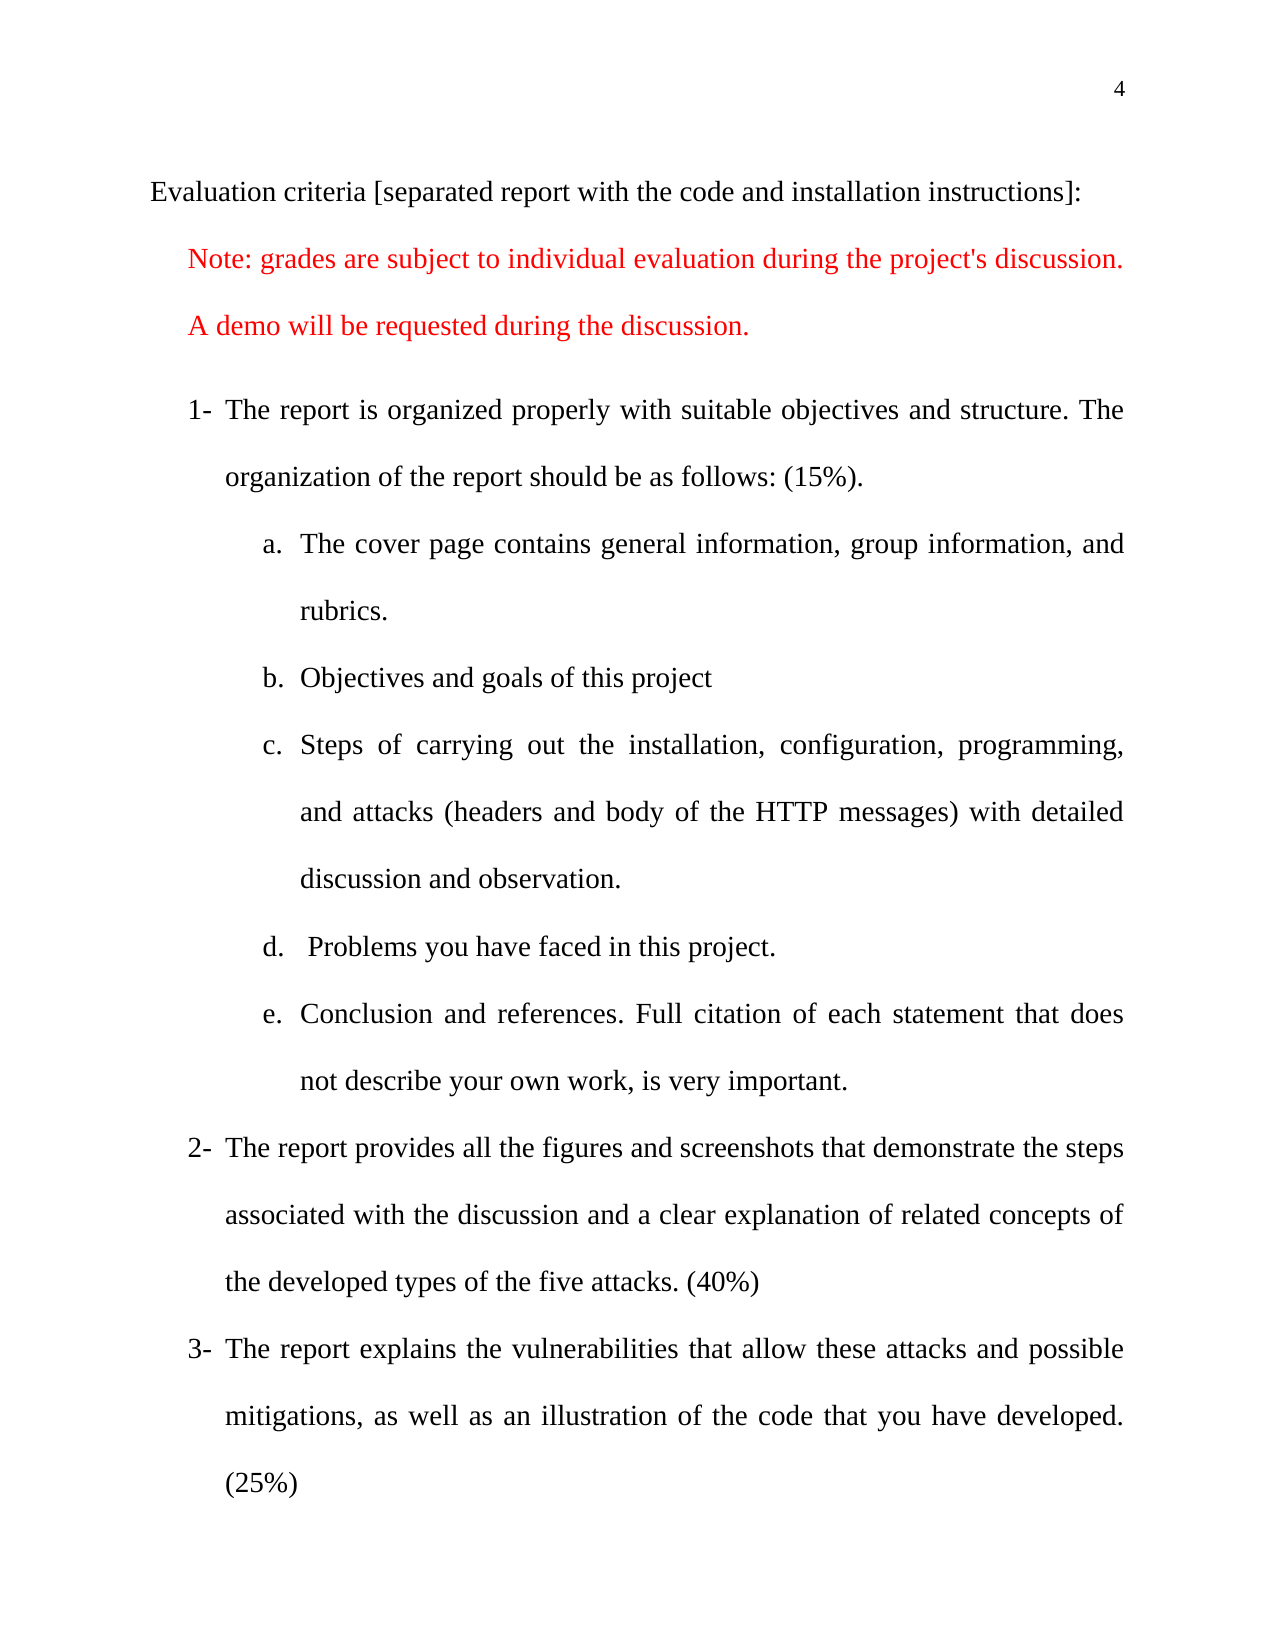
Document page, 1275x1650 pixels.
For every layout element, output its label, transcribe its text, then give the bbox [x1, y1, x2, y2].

list Conclusion and references. Full citation of each statement that does not describe your own work, is very important. [262, 996, 1125, 1096]
list The report is organized properly with suitable objectives and structure. The organization of the report should be as follows: (15%). [187, 392, 1125, 493]
list Objectives and goals of this project [262, 660, 1125, 694]
list Problems you have faced in this project. [262, 929, 1125, 962]
list The report explains the vulnerabilities that allow these attacks and possible mitigations, as well as an illustration of the code that you have developed. (25%) [187, 1331, 1125, 1499]
list Steps of carrying out the installation, configuration, programming, and attacks (headers and body of the HTTP messages) with detailed discussion and observation. [262, 727, 1125, 895]
text Note: grades are subject to individual evaluation during the project's discussion. A demo will be requested during the discussion. [187, 241, 1125, 342]
list The cover page contains general information, group information, and rubrics. [262, 526, 1125, 627]
text Evaluation criteria [separated report with the code and installation instructions]: [150, 174, 1125, 208]
list The report provides all the figures and screenshots that demonstrate the steps associated with the discussion and a clear explanation of related concepts of the developed types of the five attacks. (40%) [187, 1130, 1125, 1298]
